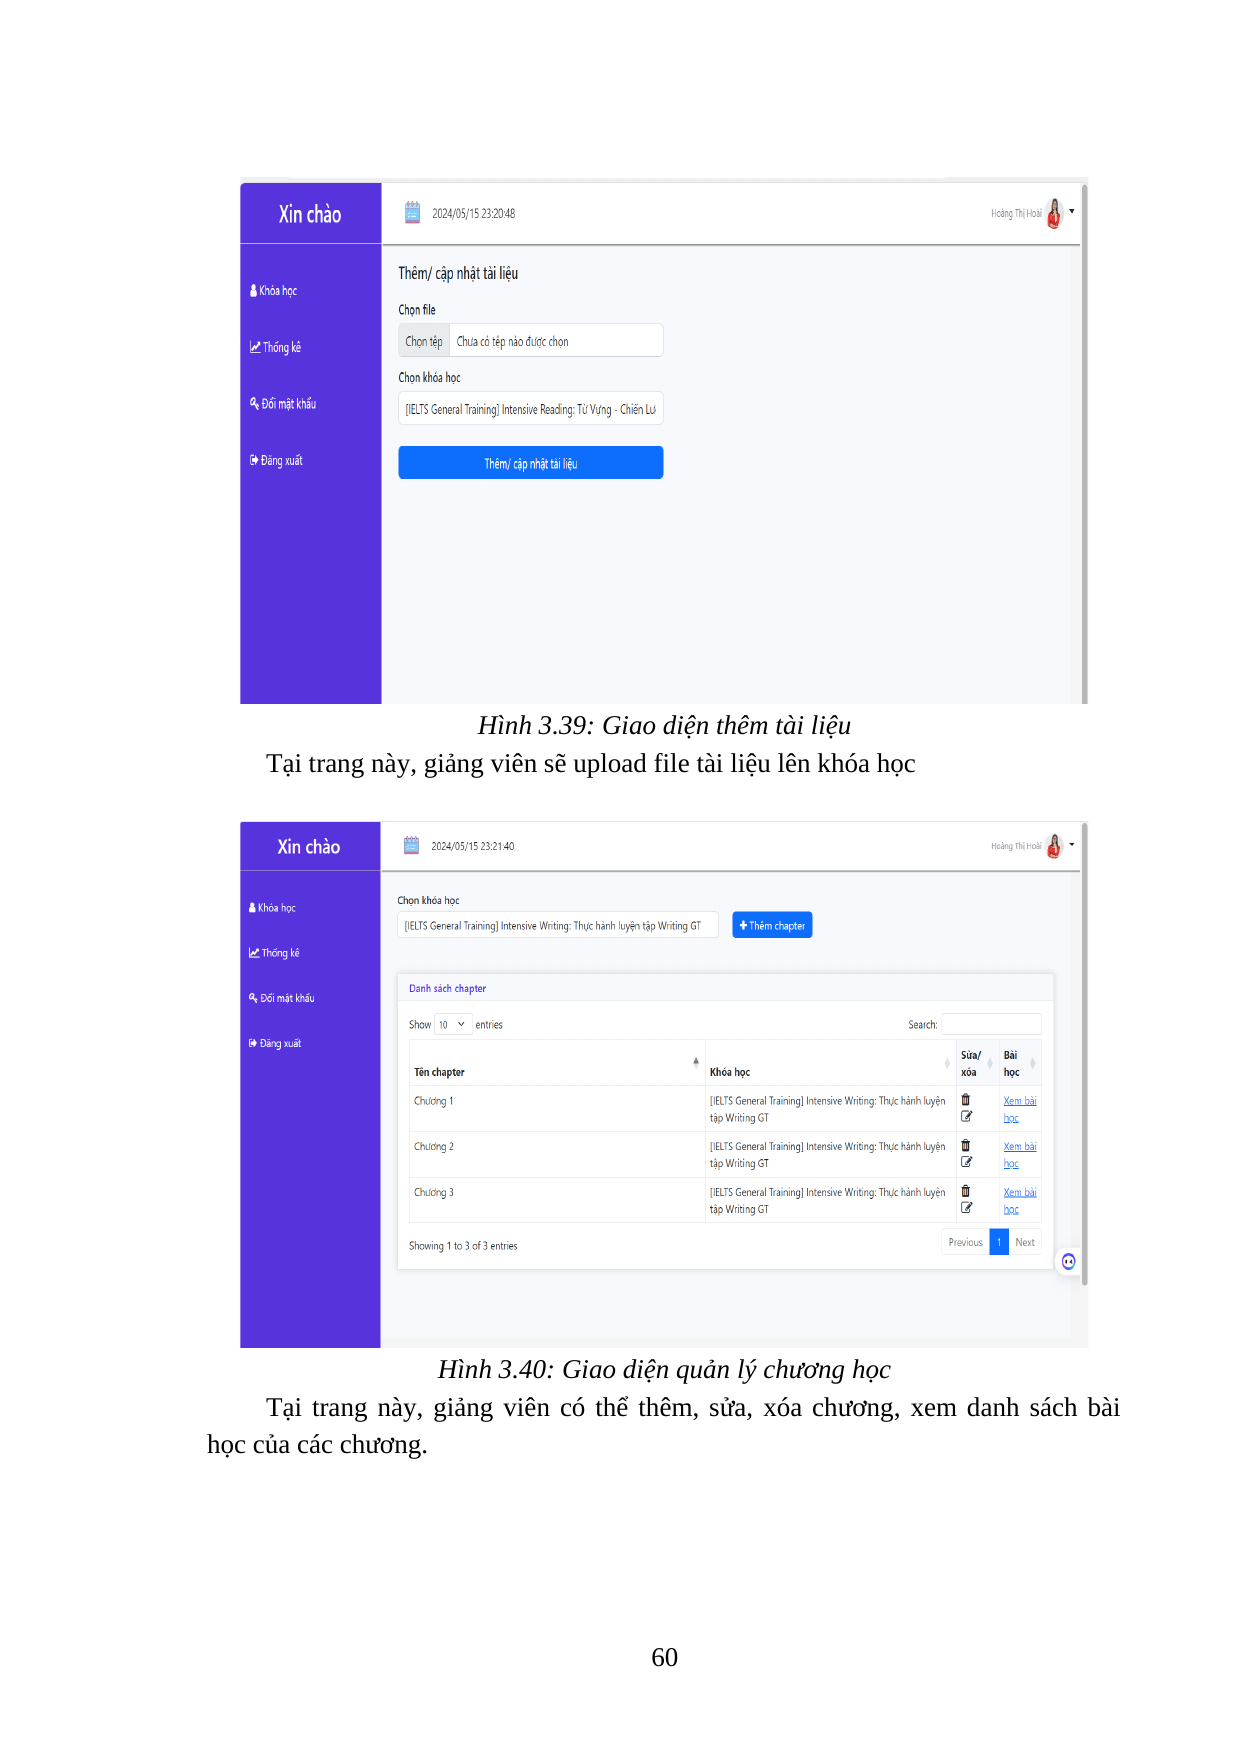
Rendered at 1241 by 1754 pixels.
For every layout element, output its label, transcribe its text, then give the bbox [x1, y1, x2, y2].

text Tại trang này, giảng viên có thể thêm, sửa, xóa chương, xem danh sách bài học của các chương. [207, 1391, 1122, 1459]
text Tại trang này, giảng viên sẽ upload file tài liệu lên khóa học [207, 747, 1122, 778]
text Hình 3.40: Giao diện quản lý chương học [207, 1354, 1122, 1385]
text Hình 3.39: Giao diện thêm tài liệu [207, 709, 1122, 741]
picture [240, 177, 1089, 704]
picture [240, 821, 1089, 1348]
